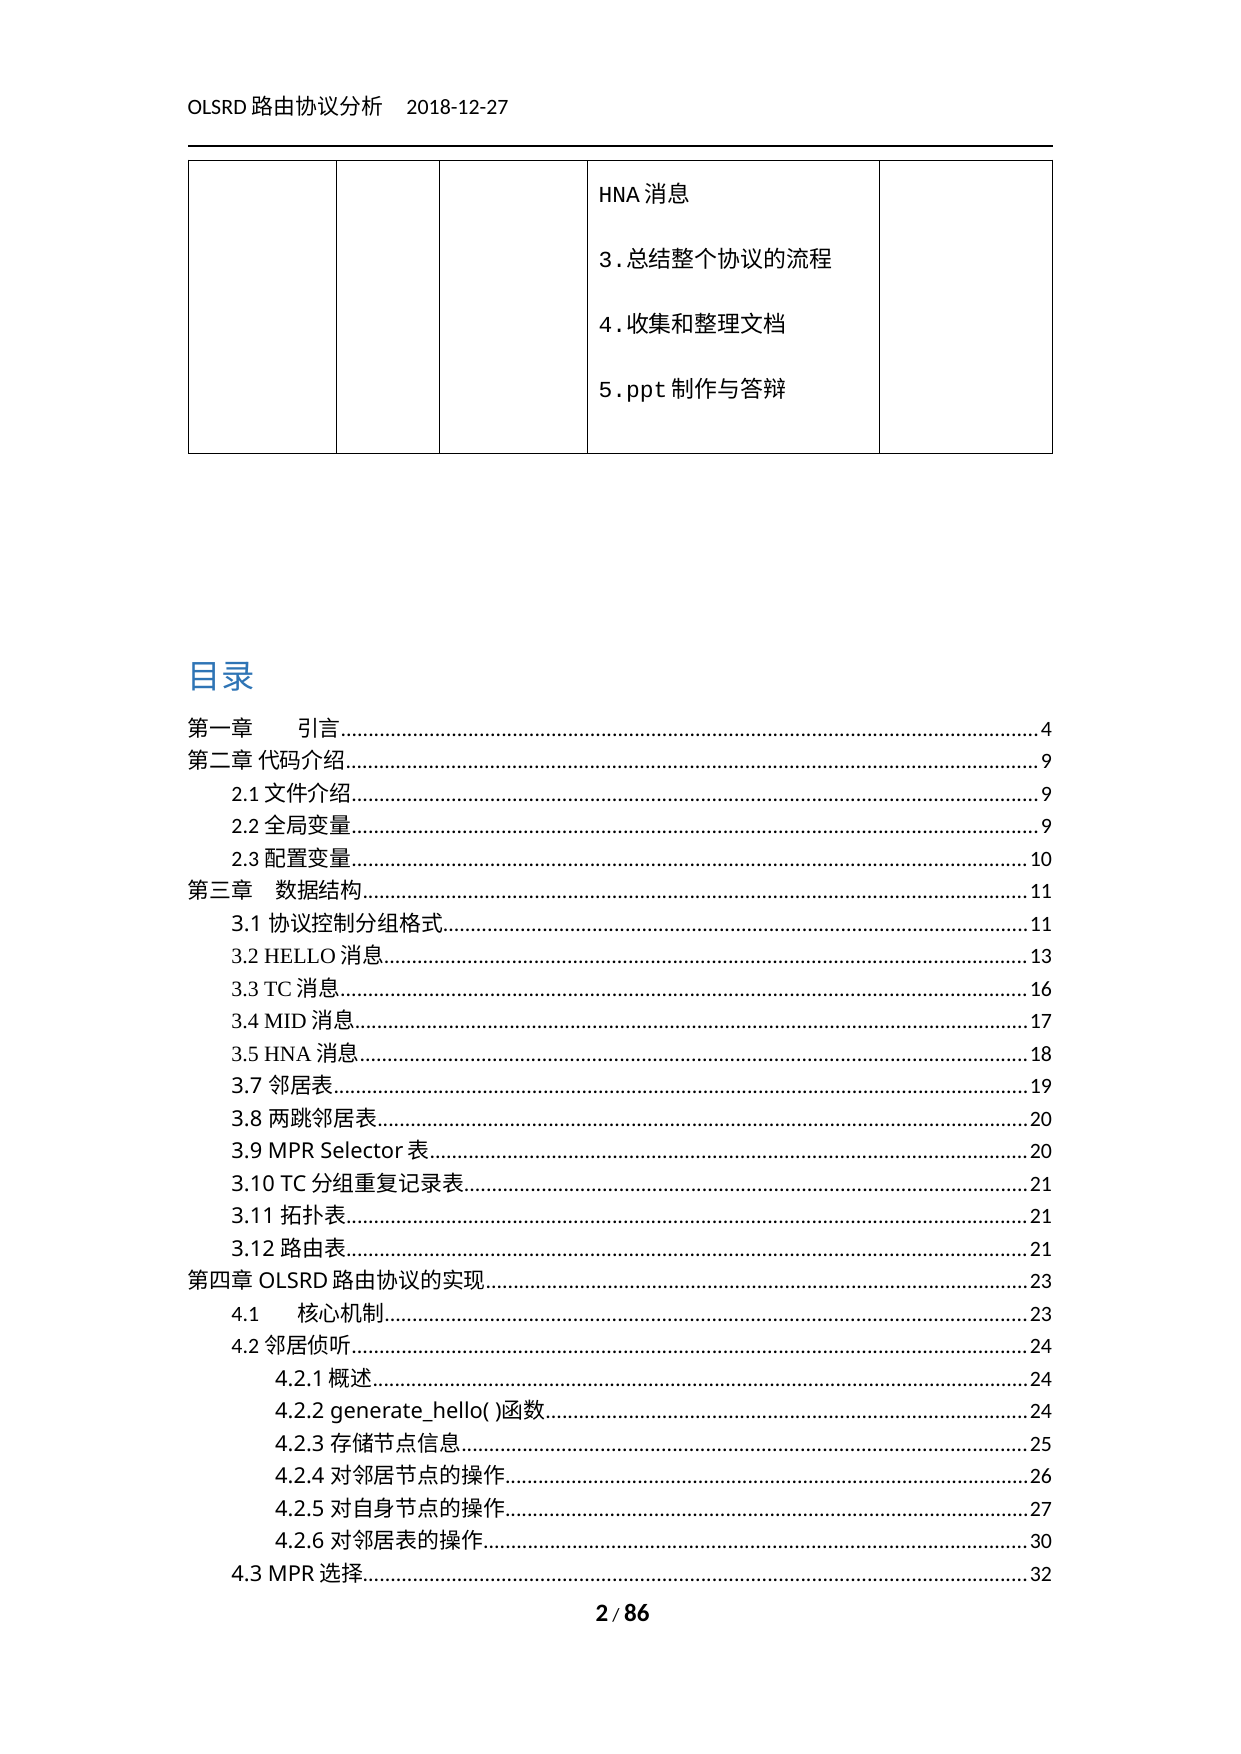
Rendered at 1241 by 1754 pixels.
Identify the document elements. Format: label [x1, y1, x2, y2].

table_cell [177, 159, 1063, 487]
